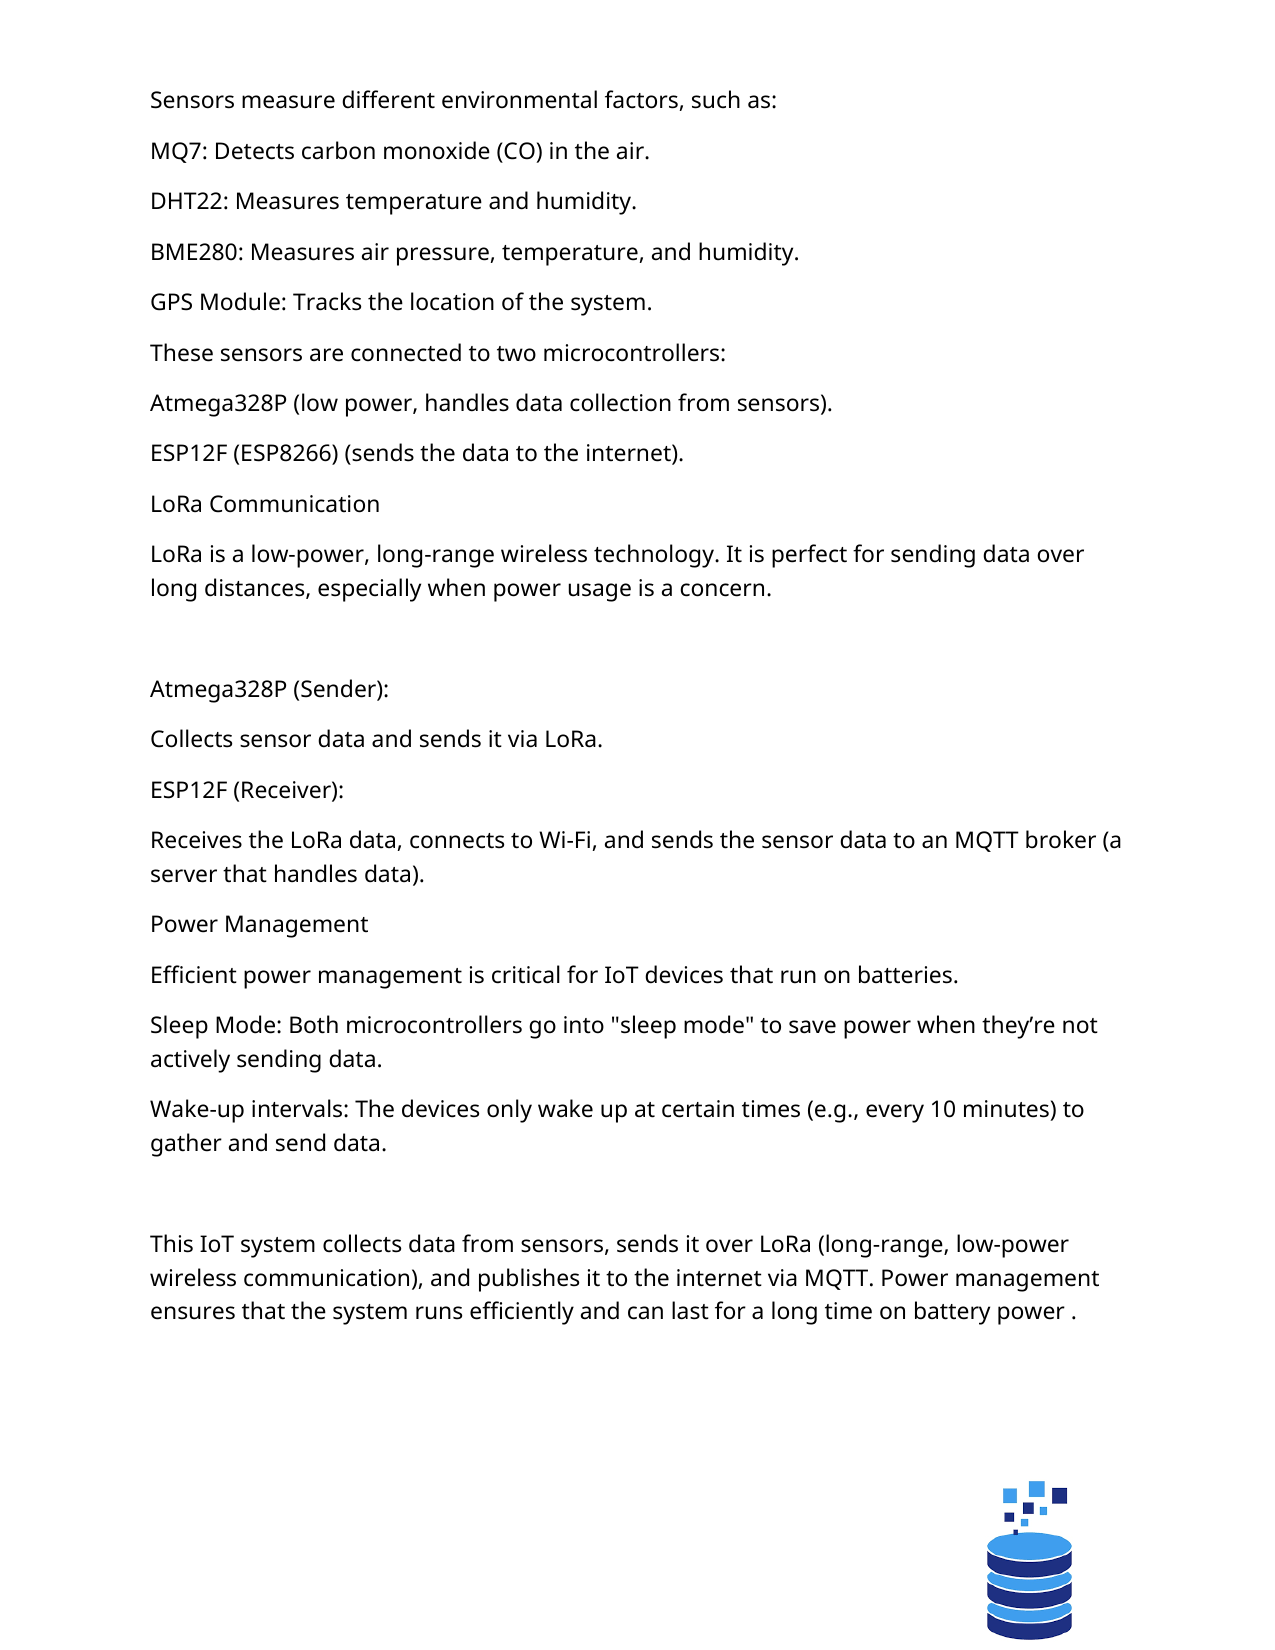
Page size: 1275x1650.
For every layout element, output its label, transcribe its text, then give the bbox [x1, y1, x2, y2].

text This IoT system collects data from sensors, sends it over LoRa (long-range, low-power wireless communication), and publishes it to the internet via MQTT. Power management ensures that the system runs efficiently and can last for a long time on battery power . [150, 1228, 1125, 1326]
text Sensors measure different environmental factors, such as: [150, 84, 1125, 116]
text BME280: Measures air pressure, temperature, and humidity. [150, 236, 1125, 267]
text Wake-up intervals: The devices only wake up at certain times (e.g., every 10 minutes) to gather and send data. [150, 1093, 1125, 1158]
text Efficient power management is critical for IoT devices that run on batteries. [150, 958, 1125, 990]
text MQ7: Detects carbon monoxide (CO) in the air. [150, 135, 1125, 166]
text GPS Module: Tracks the location of the system. [150, 286, 1125, 317]
text DHT22: Measures temperature and humidity. [150, 185, 1125, 216]
text LoRa Communication [150, 488, 1125, 519]
text Power Management [150, 908, 1125, 939]
text Collects sensor data and sends it via LoRa. [150, 723, 1125, 754]
text LoRa is a low-power, long-range wireless technology. It is perfect for sending data over long distances, especially when power usage is a concern. [150, 538, 1125, 603]
text ESP12F (ESP8266) (sends the data to the internet). [150, 437, 1125, 468]
text Atmega328P (Sender): [150, 673, 1125, 704]
text Atmega328P (low power, handles data collection from sensors). [150, 387, 1125, 418]
picture [927, 1458, 1131, 1650]
text Sleep Mode: Both microcontrollers go into "sleep mode" to save power when they’re not actively sending data. [150, 1009, 1125, 1074]
text Receives the LoRa data, connects to Wi-Fi, and sends the sensor data to an MQTT broker (a server that handles data). [150, 824, 1125, 889]
text These sensors are connected to two microcontrollers: [150, 336, 1125, 368]
text ESP12F (Receiver): [150, 773, 1125, 805]
